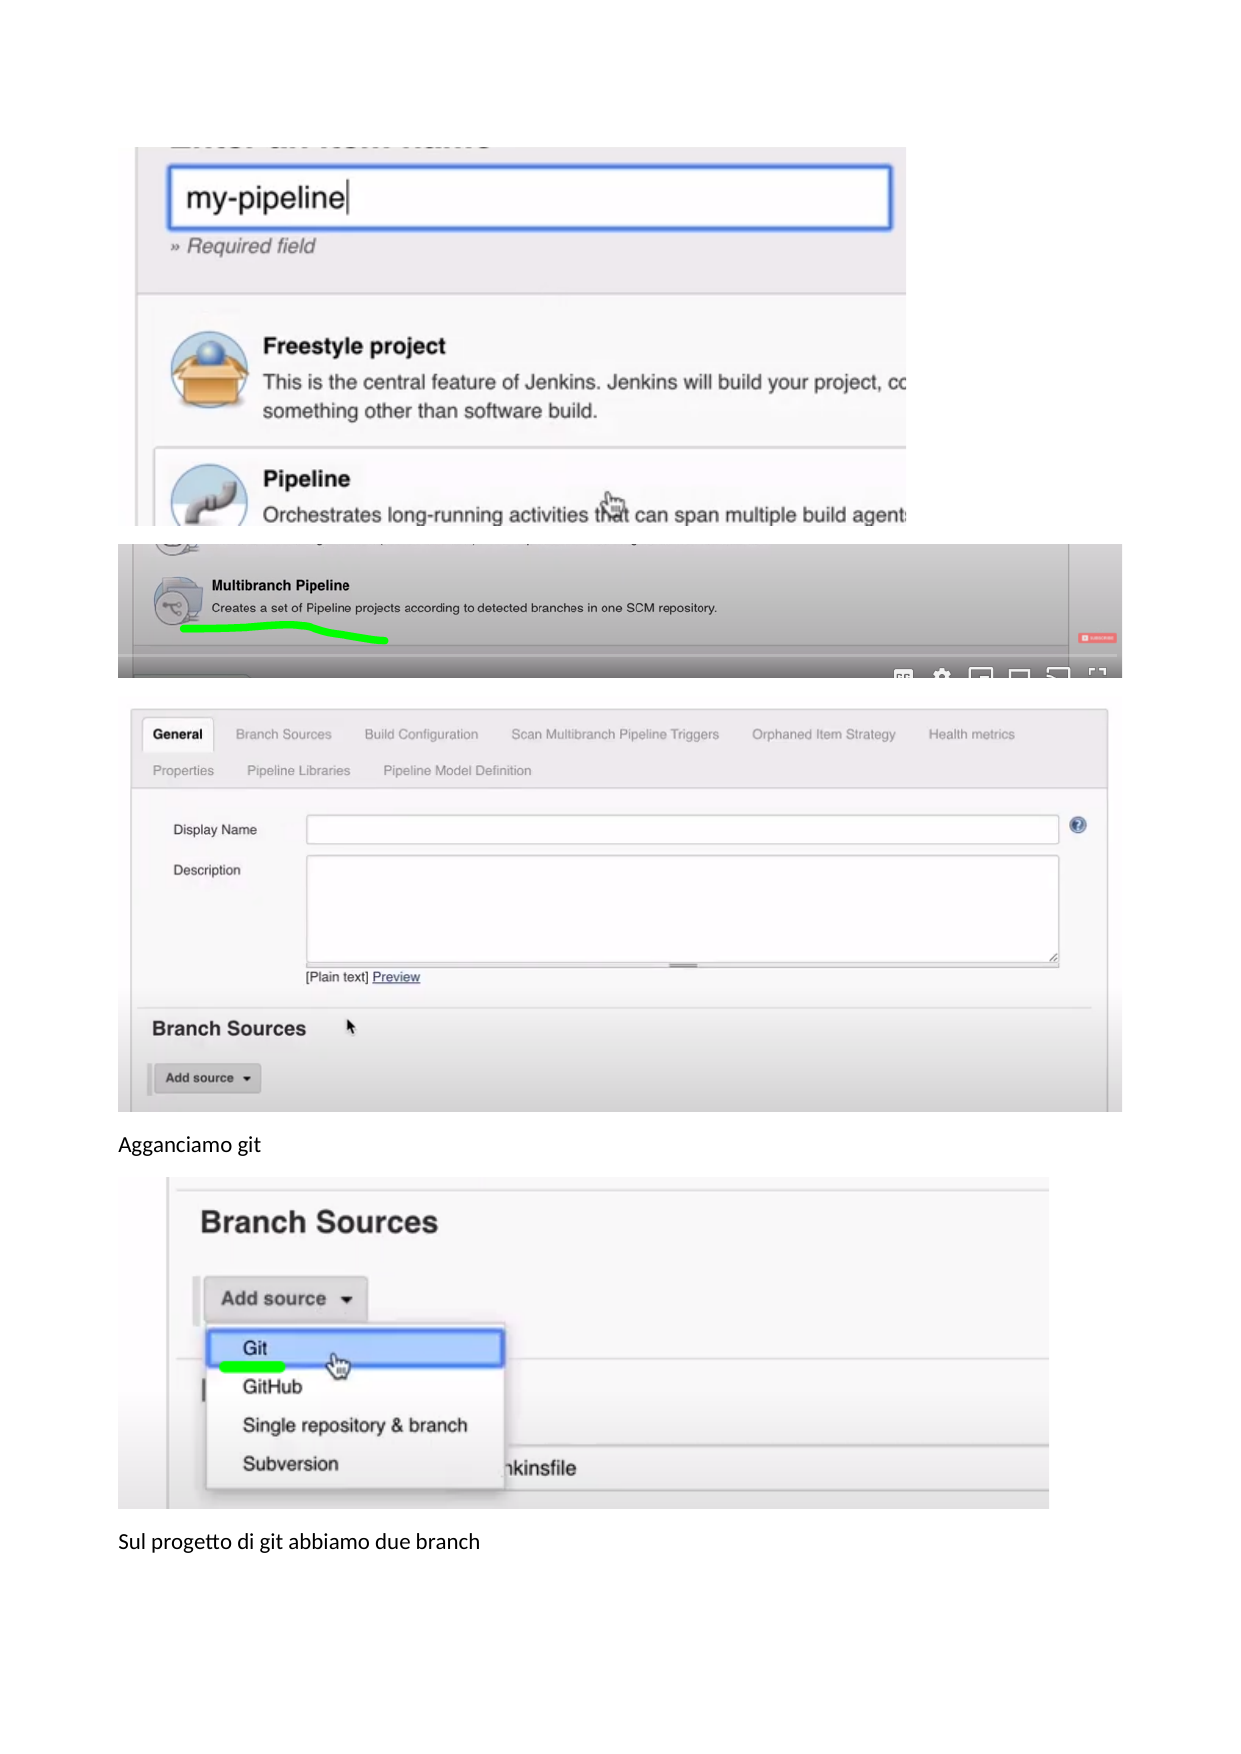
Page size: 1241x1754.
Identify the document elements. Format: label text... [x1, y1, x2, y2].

picture [118, 696, 1123, 1112]
text Agganciamo git [118, 1130, 1122, 1158]
picture [118, 1177, 1050, 1509]
picture [118, 147, 907, 526]
picture [118, 544, 1123, 678]
text Sul progetto di git abbiamo due branch [118, 1527, 1122, 1555]
